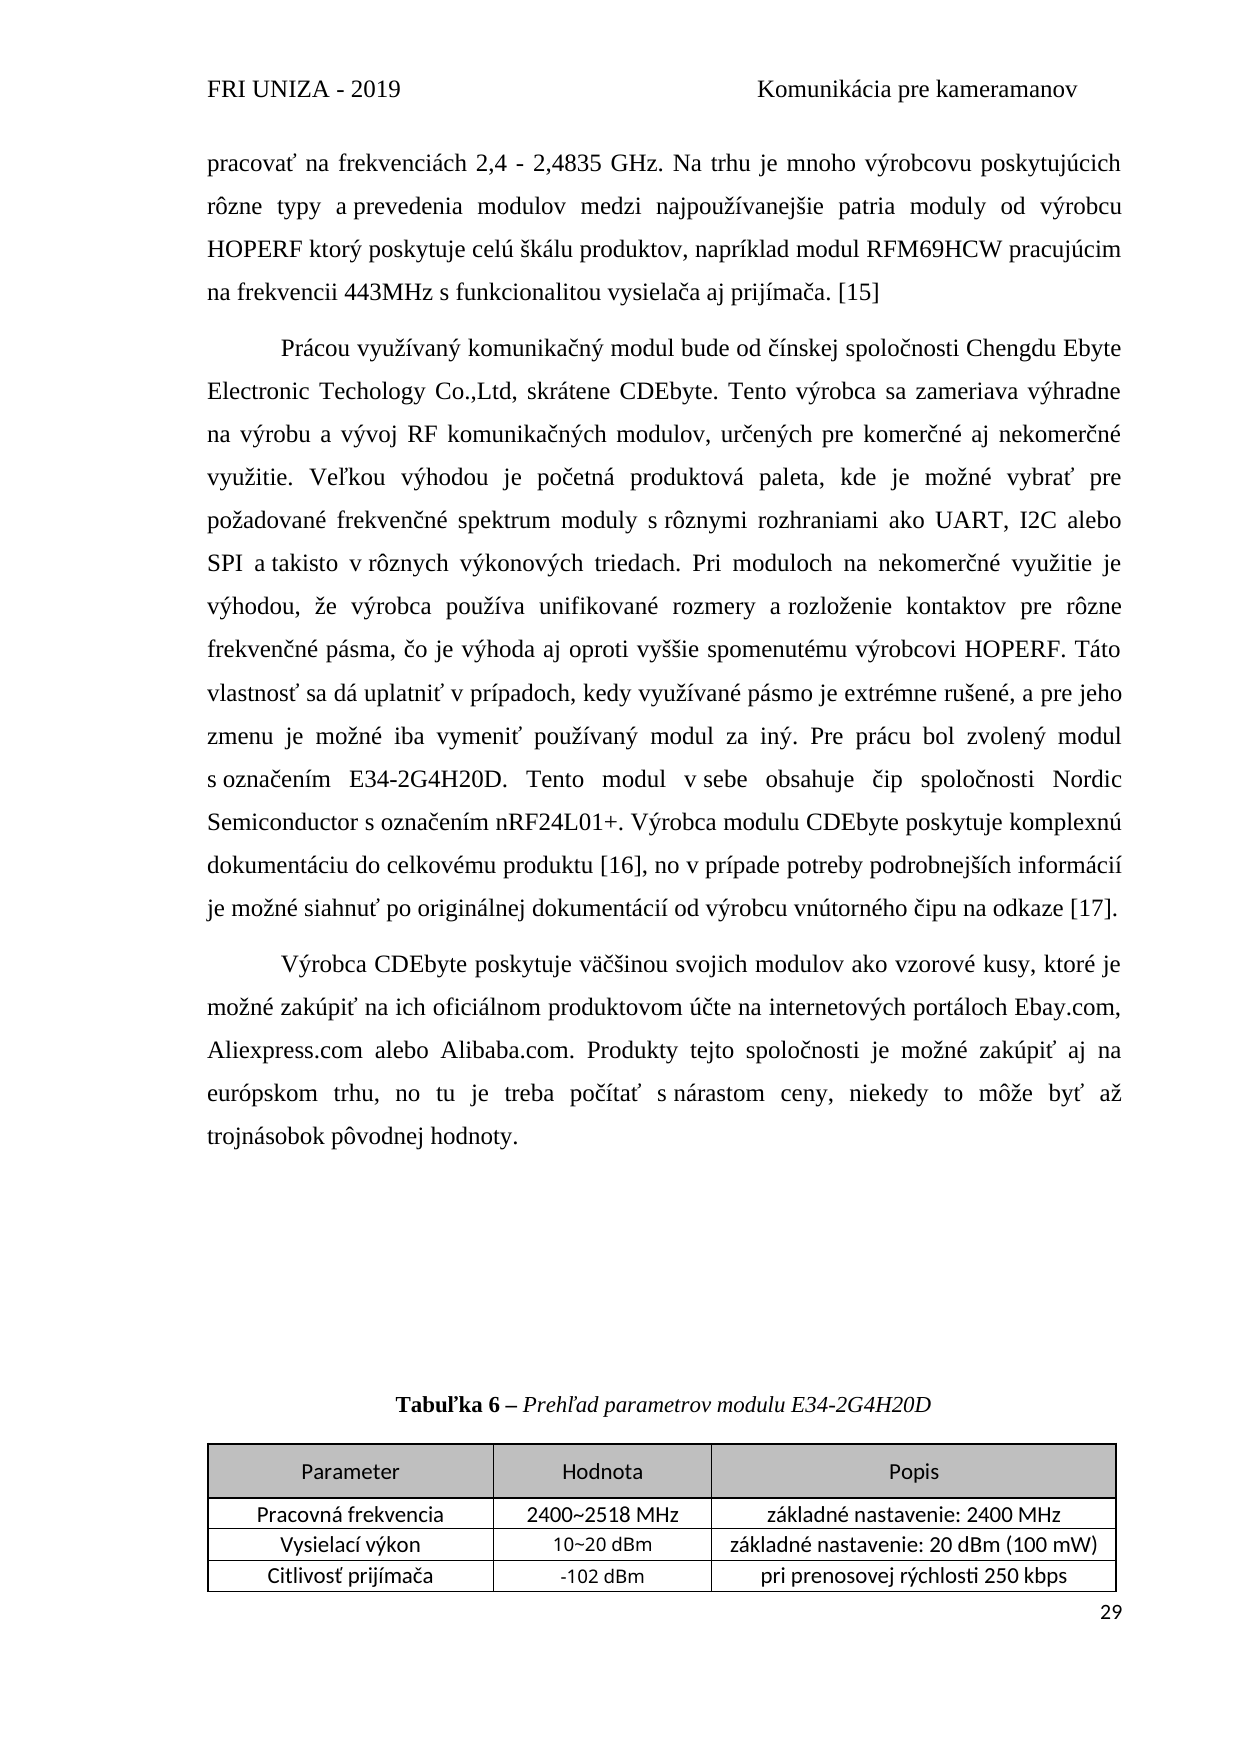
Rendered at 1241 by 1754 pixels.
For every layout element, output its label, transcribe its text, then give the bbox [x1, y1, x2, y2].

table_cell Citlivosť prijímača [209, 1561, 493, 1591]
text Prácou využívaný komunikačný modul bude od čínskej spoločnosti Chengdu Ebyte Electronic Techology Co.,Ltd, skrátene CDEbyte. Tento výrobca sa zameriava výhradne na výrobu a vývoj RF komunikačných modulov, určených pre komerčné aj nekomerčné využitie. Veľkou výhodou je početná produktová paleta, kde je možné vybrať pre požadované frekvenčné spektrum moduly s rôznymi rozhraniami ako UART, I2C alebo SPI a takisto v rôznych výkonových triedach. Pri moduloch na nekomerčné využitie je výhodou, že výrobca používa unifikované rozmery a rozloženie kontaktov pre rôzne frekvenčné pásma, čo je výhoda aj oproti vyššie spomenutému výrobcovi HOPERF. Táto vlastnosť sa dá uplatniť v prípadoch, kedy využívané pásmo je extrémne rušené, a pre jeho zmenu je možné iba vymeniť používaný modul za iný. Pre prácu bol zvolený modul s označením E34-2G4H20D. Tento modul v sebe obsahuje čip spoločnosti Nordic Semiconductor s označením nRF24L01+. Výrobca modulu CDEbyte poskytuje komplexnú dokumentáciu do celkovému produktu , no v prípade potreby podrobnejších informácií je možné siahnuť po originálnej dokumentácií od výrobcu vnútorného čipu na odkaze . [207, 333, 1122, 922]
table_cell -102 dBm [494, 1561, 711, 1591]
table_cell 10~20 dBm [494, 1529, 711, 1559]
table_cell 2400~2518 MHz [494, 1499, 711, 1528]
table_cell Vysielací výkon [209, 1529, 493, 1559]
table_header Parameter [209, 1445, 493, 1497]
table_cell základné nastavenie: 2400 MHz [712, 1499, 1115, 1528]
table_header Popis [712, 1445, 1115, 1497]
table_header Hodnota [494, 1445, 711, 1497]
table_cell základné nastavenie: 20 dBm (100 mW) [712, 1529, 1115, 1559]
table_cell pri prenosovej rýchlosti 250 kbps [712, 1561, 1115, 1591]
text Výrobca CDEbyte poskytuje väčšinou svojich modulov ako vzorové kusy, ktoré je možné zakúpiť na ich oficiálnom produktovom účte na internetových portáloch Ebay.com, Aliexpress.com alebo Alibaba.com. Produkty tejto spoločnosti je možné zakúpiť aj na európskom trhu, no tu je treba počítať s nárastom ceny, niekedy to môže byť až trojnásobok pôvodnej hodnoty. [207, 949, 1122, 1150]
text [207, 148, 1122, 306]
table_cell Pracovná frekvencia [209, 1499, 493, 1528]
